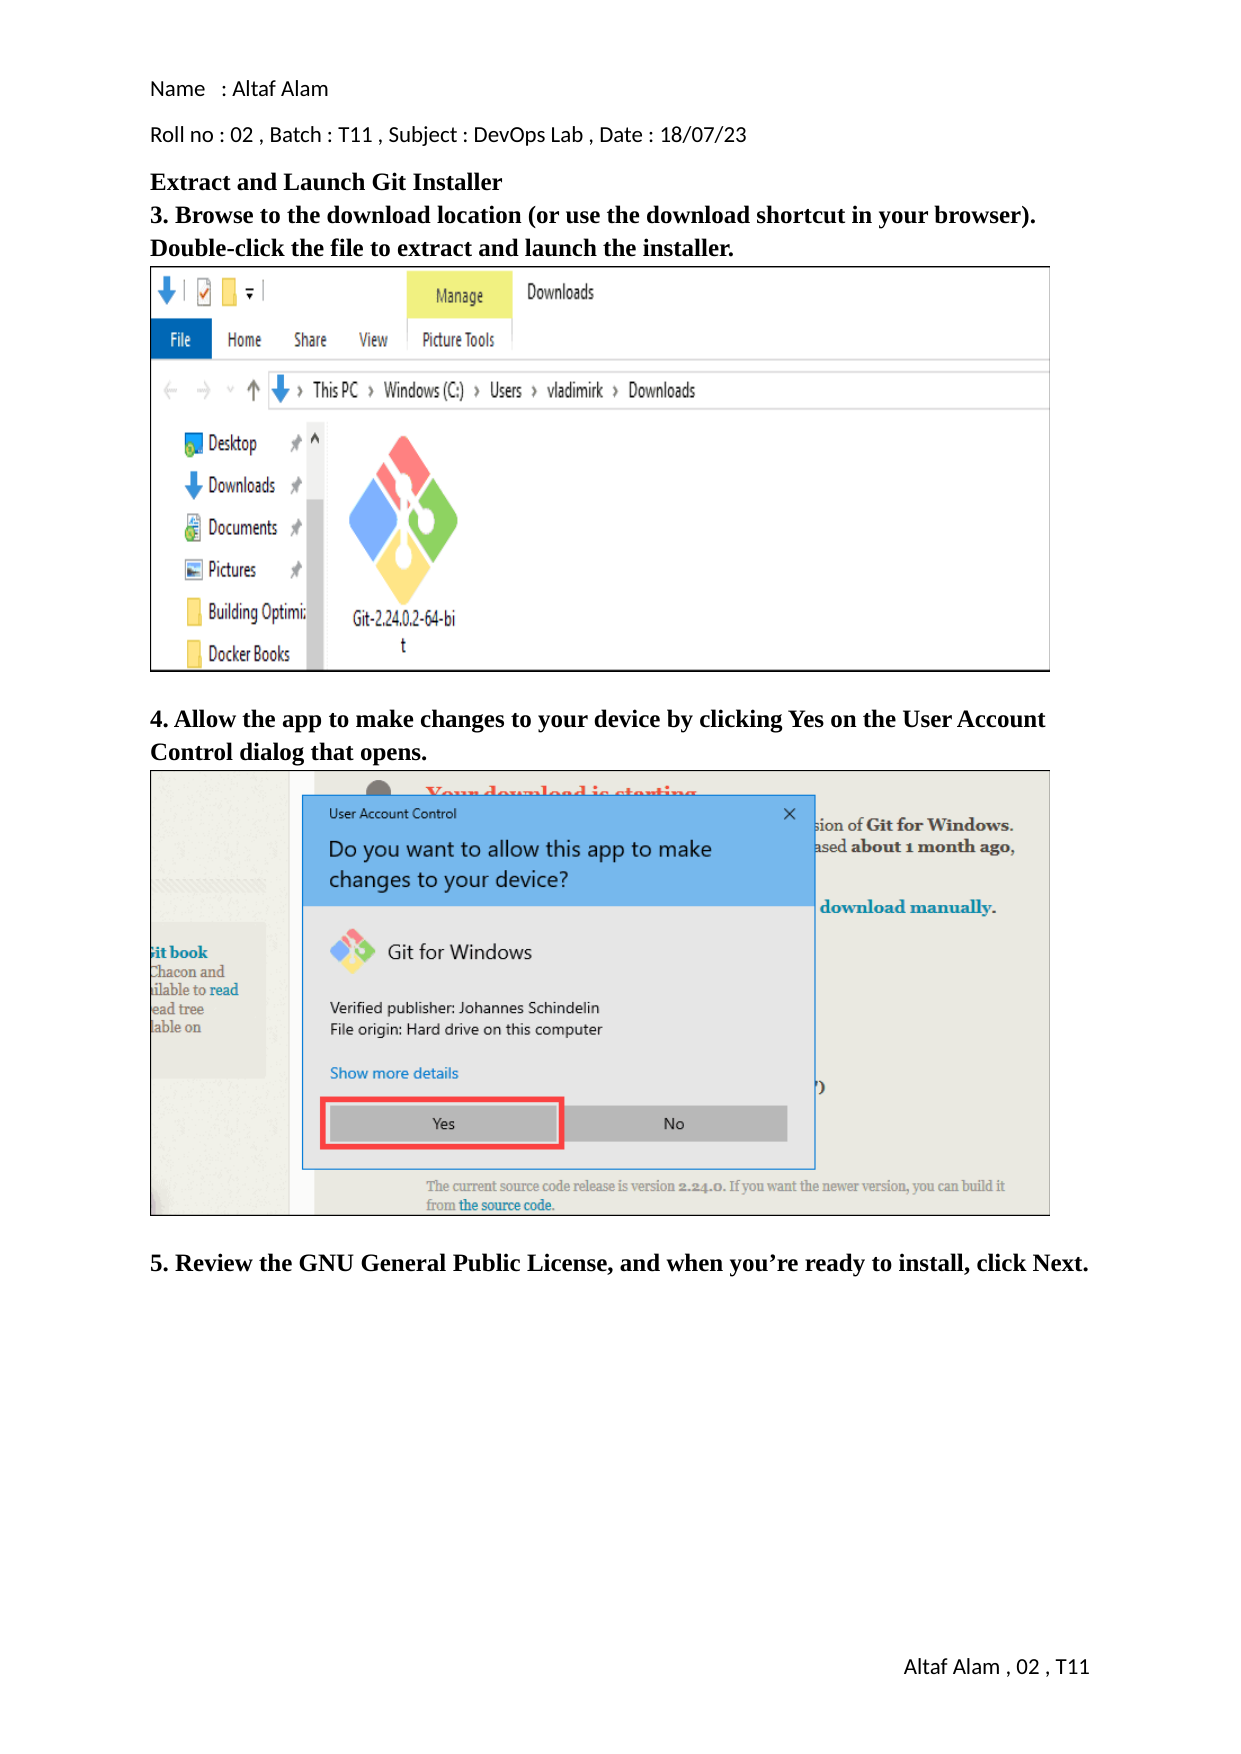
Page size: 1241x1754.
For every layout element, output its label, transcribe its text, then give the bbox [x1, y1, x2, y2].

picture [150, 770, 1050, 1216]
text 4. Allow the app to make changes to your device by clicking Yes on the User Account Control dialog that opens. [150, 704, 1090, 766]
picture [150, 266, 1050, 672]
text 3. Browse to the download location (or use the download shortcut in your browser). Double-click the file to extract and launch the installer. [150, 200, 1090, 262]
text Extract and Launch Git Installer [150, 167, 1090, 196]
